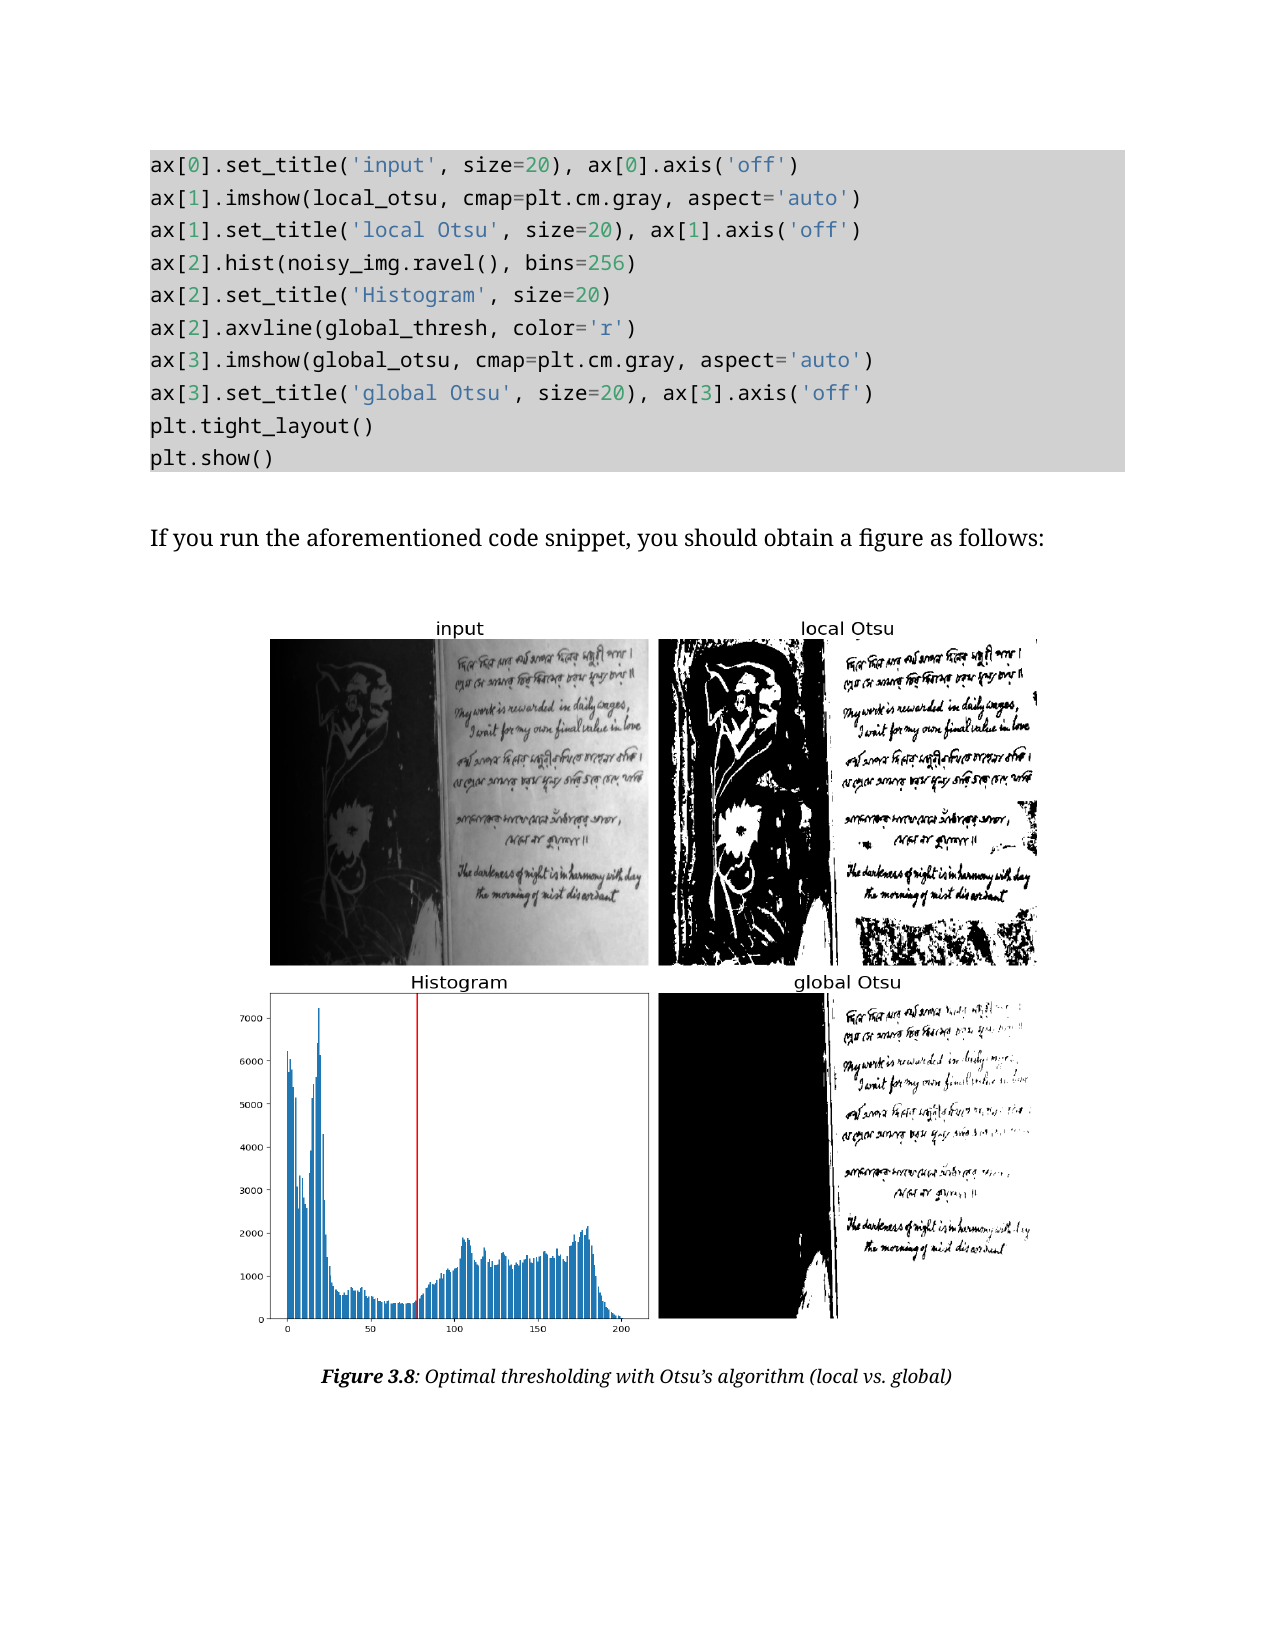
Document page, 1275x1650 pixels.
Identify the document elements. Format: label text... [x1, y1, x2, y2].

picture [232, 615, 1043, 1339]
text If you run the aforementioned code snippet, you should obtain a figure as follows: [150, 522, 1125, 554]
text Figure 3.8: Optimal thresholding with Otsu’s algorithm (local vs. global) [150, 1363, 1125, 1389]
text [150, 150, 1125, 472]
